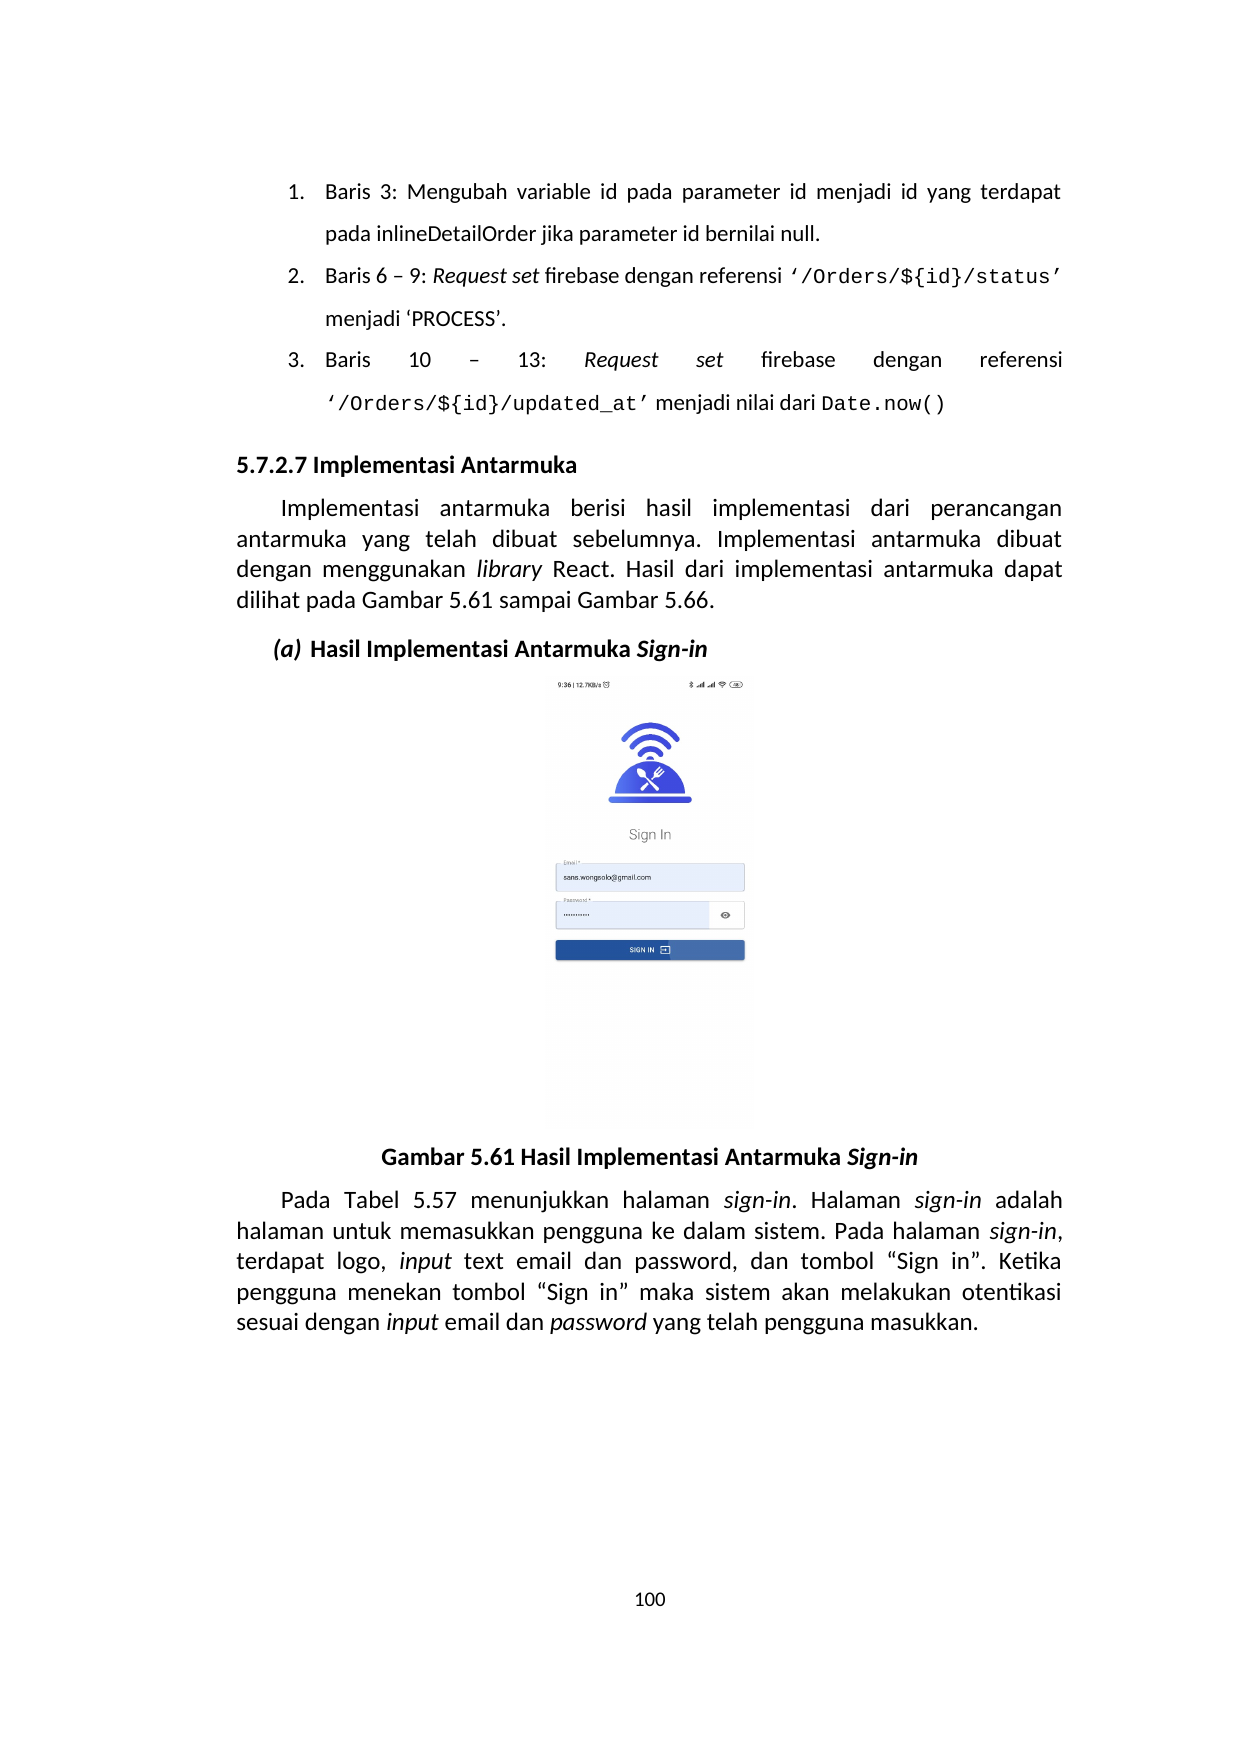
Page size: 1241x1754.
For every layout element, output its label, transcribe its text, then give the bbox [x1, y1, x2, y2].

subtitle Hasil Implementasi Antarmuka Sign-in [273, 633, 1063, 663]
list Baris 10 – 13: Request set firebase dengan referensi ‘/Orders/${id}/updated_at’ menjadi nilai dari Date.now() [287, 346, 1063, 416]
list Baris 6 – 9: Request set firebase dengan referensi ‘/Orders/${id}/status’ menjadi ‘PROCESS’. [287, 261, 1063, 332]
picture [545, 676, 755, 1129]
list Baris 3: Mengubah variable id pada parameter id menjadi id yang terdapat pada inlineDetailOrder jika parameter id bernilai null. [287, 177, 1063, 247]
subtitle Implementasi Antarmuka [236, 449, 1063, 480]
